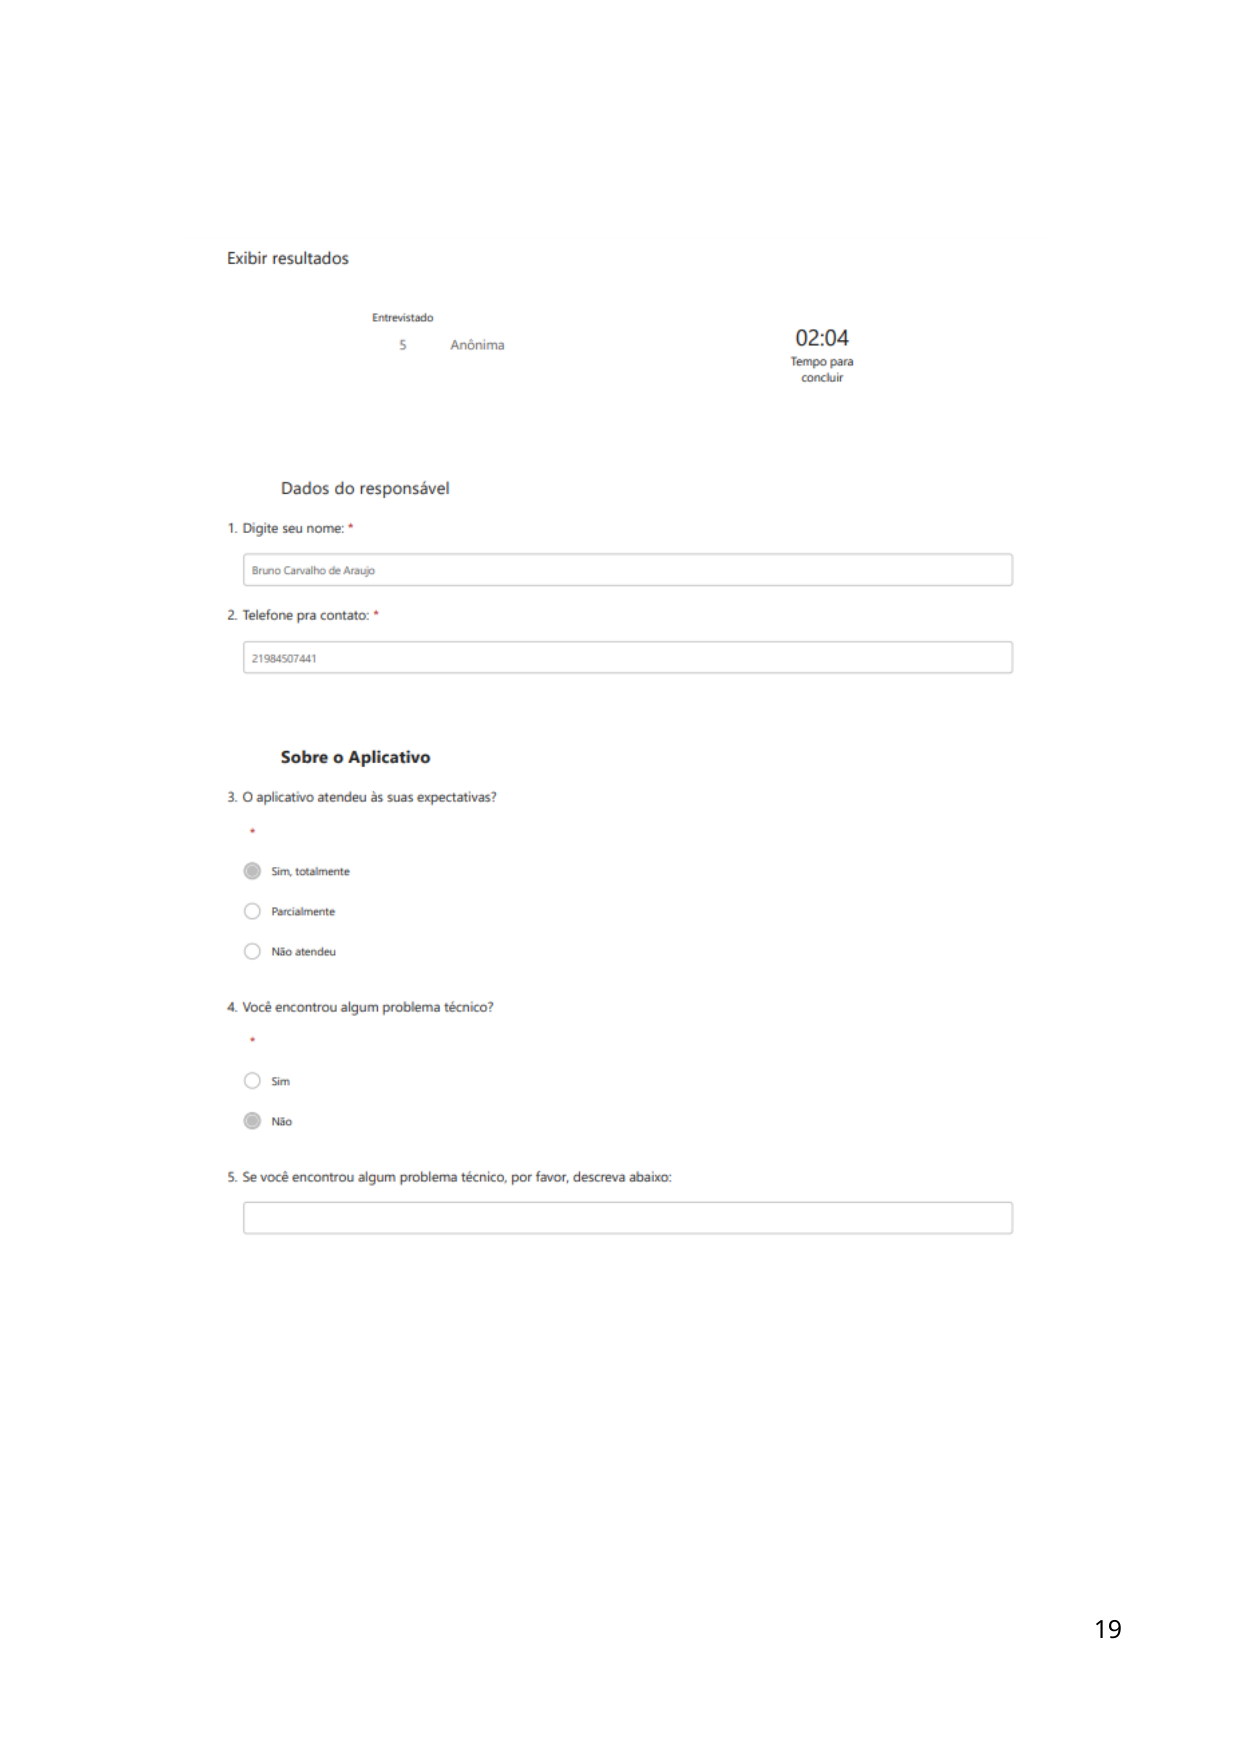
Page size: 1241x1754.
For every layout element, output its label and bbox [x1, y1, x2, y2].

picture [183, 237, 1050, 1258]
